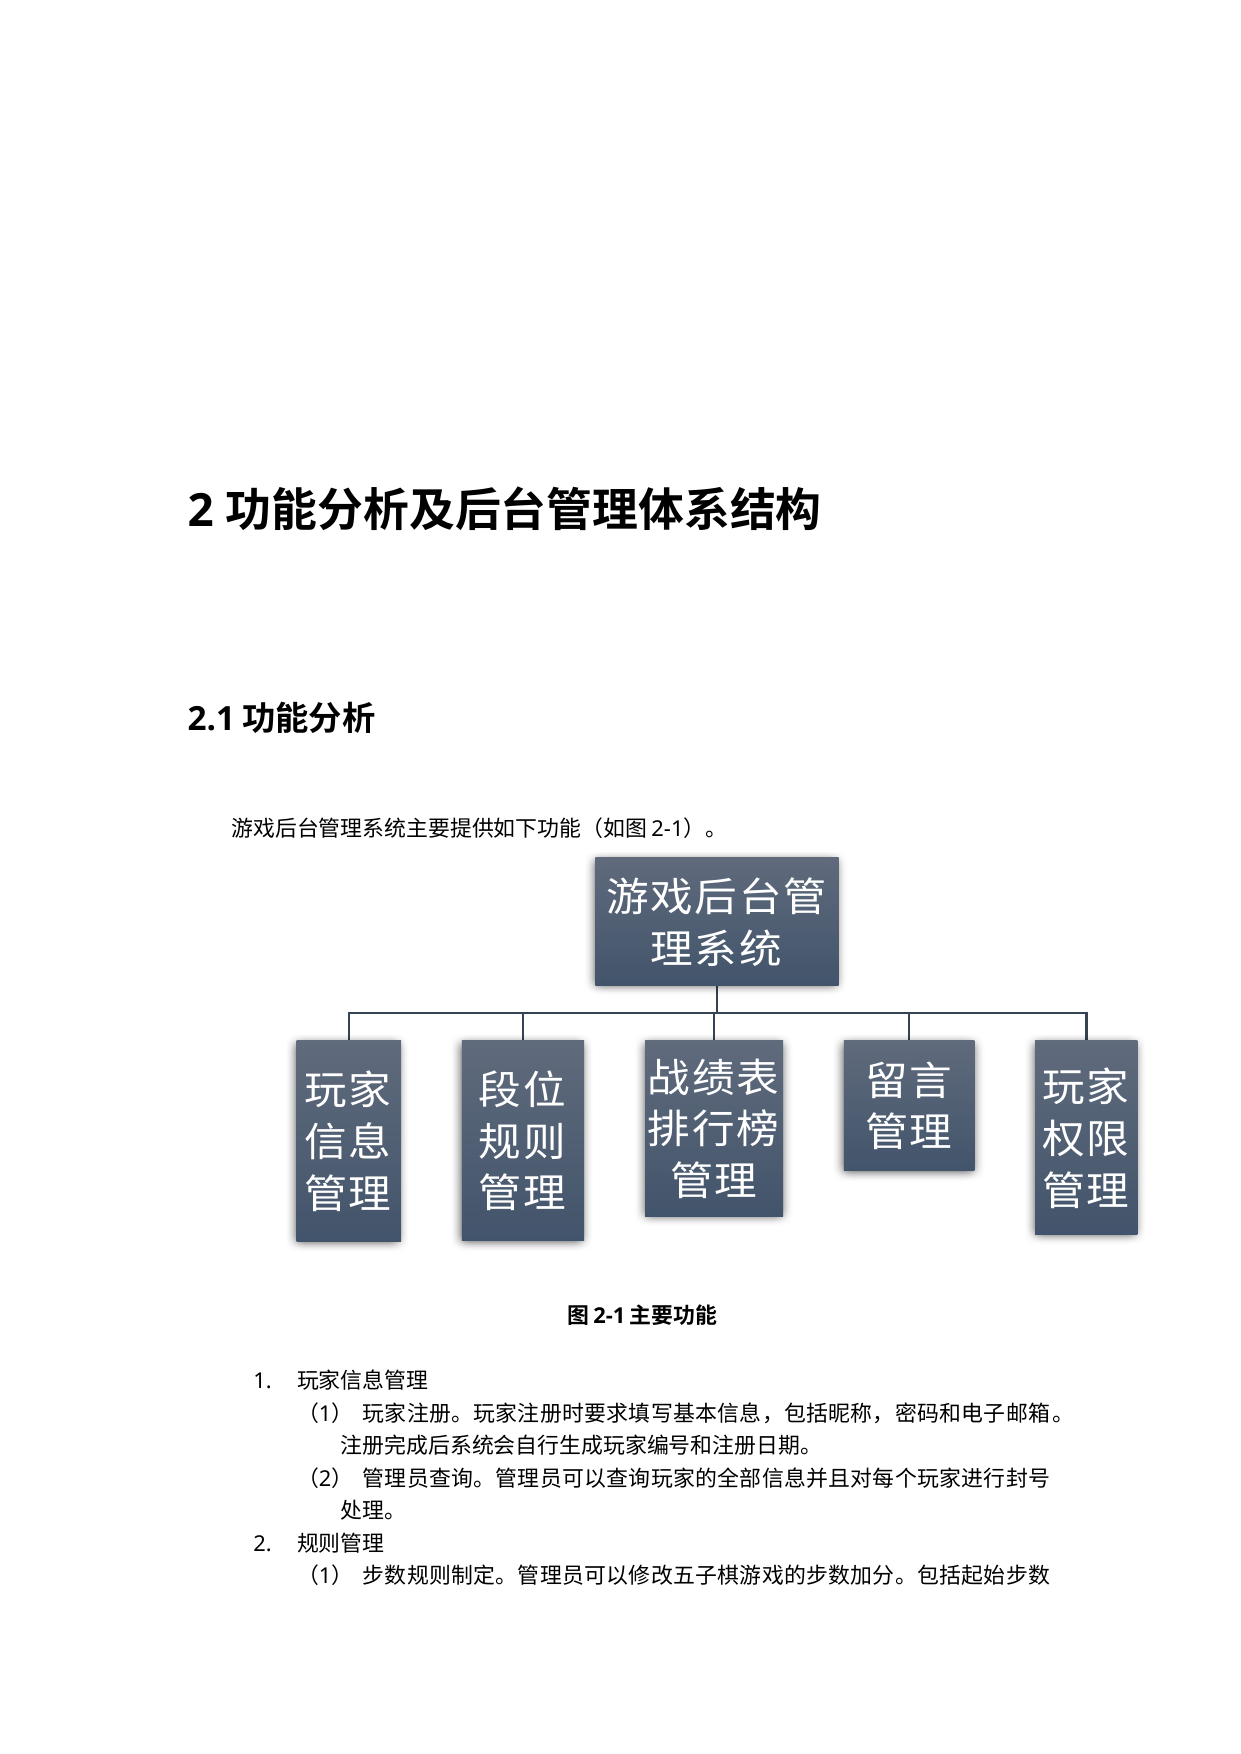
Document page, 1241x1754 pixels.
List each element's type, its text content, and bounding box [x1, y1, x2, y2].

list 玩家信息管理 [253, 1363, 1053, 1395]
list 玩家注册。玩家注册时要求填写基本信息，包括昵称，密码和电子邮箱。注册完成后系统会自行生成玩家编号和注册日期。 [297, 1395, 1053, 1460]
list 管理员查询。管理员可以查询玩家的全部信息并且对每个玩家进行封号处理。 [297, 1460, 1053, 1525]
text 图2-1主要功能 [187, 1298, 1053, 1330]
list 规则管理 [253, 1525, 1053, 1558]
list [297, 1558, 1053, 1590]
text 游戏后台管理系统主要提供如下功能（如图2-1）。 [187, 810, 1053, 843]
subtitle 2.1功能分析 [187, 683, 1053, 748]
subtitle 2 功能分析及后台管理体系结构 [187, 457, 1053, 555]
